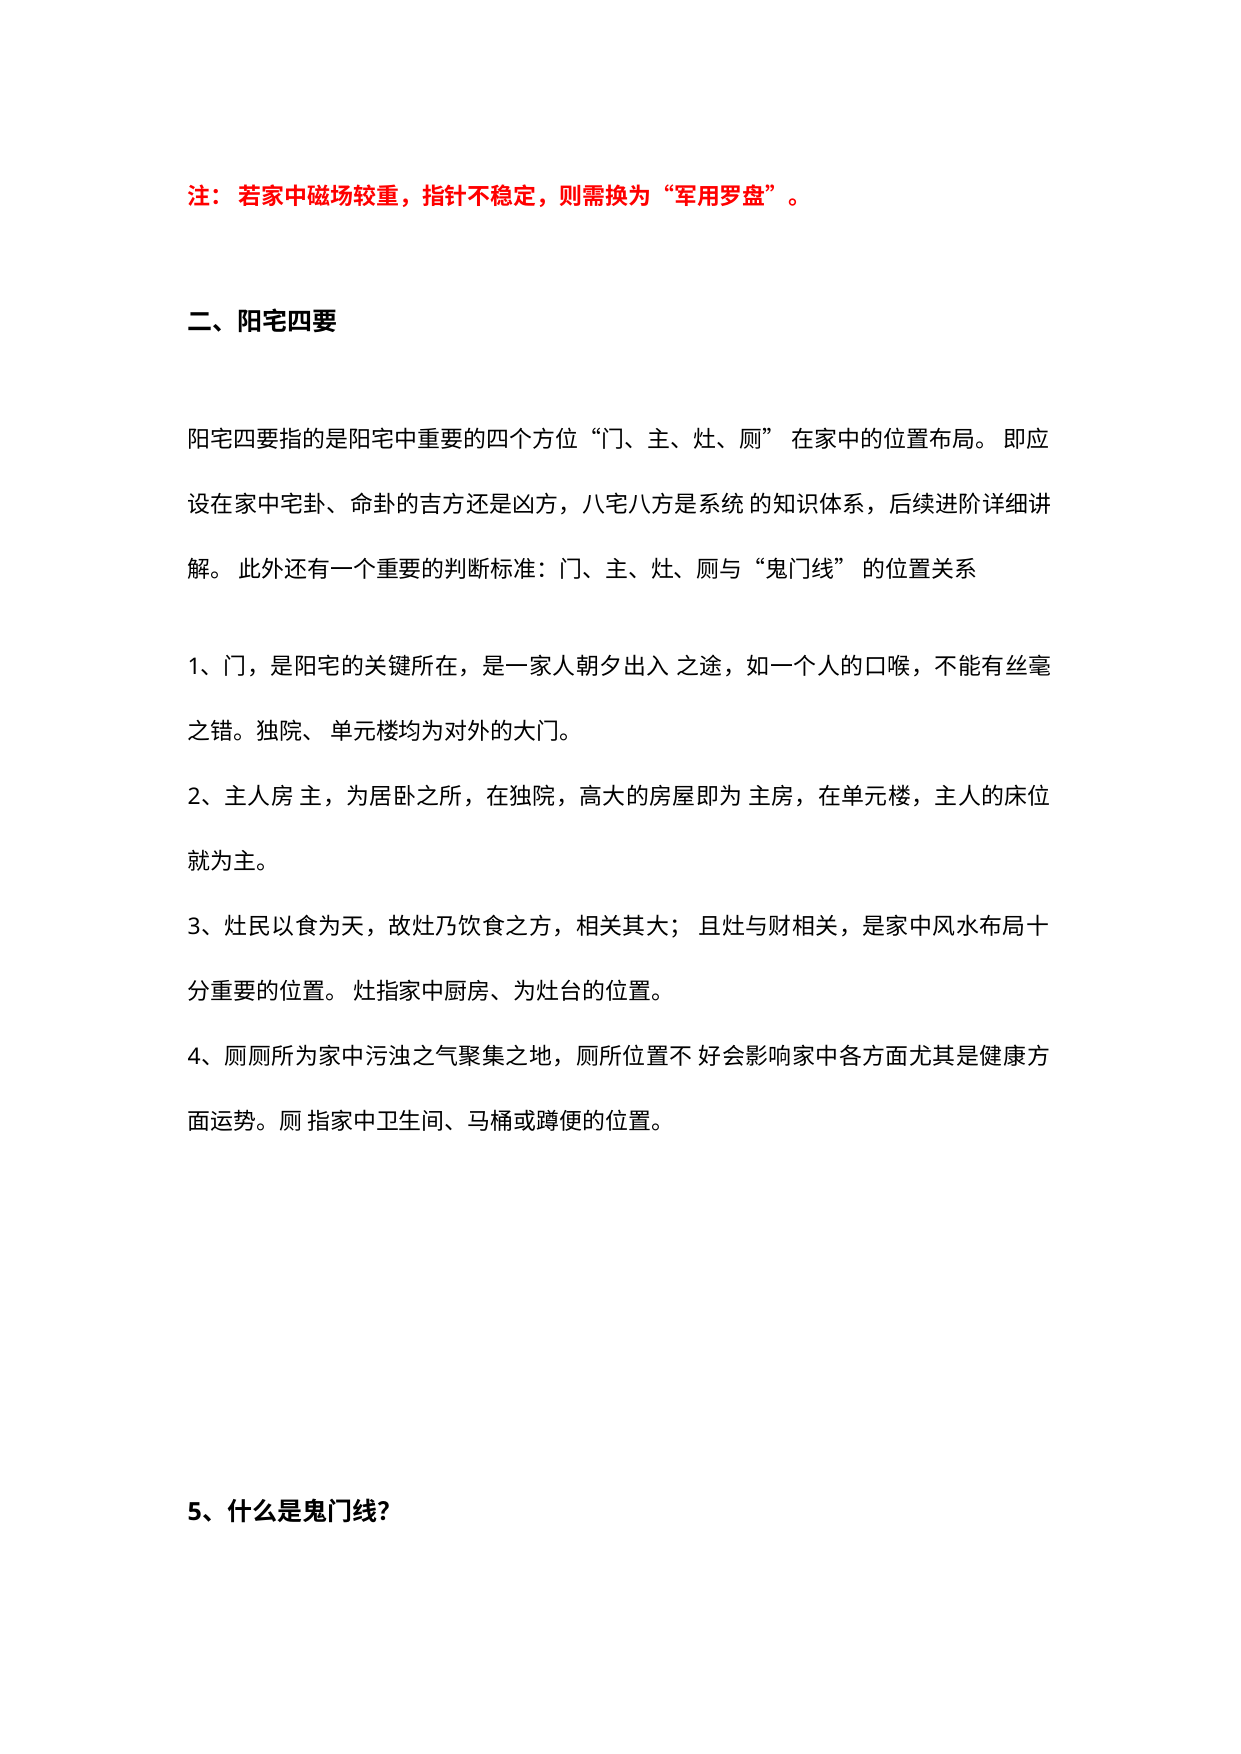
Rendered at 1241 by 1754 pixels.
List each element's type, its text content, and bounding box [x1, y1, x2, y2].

text 阳宅四要指的是阳宅中重要的四个方位“门、主、灶、厕” 在家中的位置布局。 即应设在家中宅卦、命卦的吉方还是凶方，八宅八方是系统 的知识体系，后续进阶详细讲解。 此外还有一个重要的判断标准：门、主、灶、厕与“鬼门线” 的位置关系 [187, 405, 1053, 600]
subtitle 阳宅四要 [187, 287, 1053, 352]
list 5、什么是鬼门线？ [187, 1477, 1053, 1542]
list 2、主人房 主，为居卧之所，在独院，高大的房屋即为 主房，在单元楼，主人的床位就为主。 [187, 762, 1053, 892]
list 4、厕厕所为家中污浊之气聚集之地，厕所位置不 好会影响家中各方面尤其是健康方面运势。厕 指家中卫生间、马桶或蹲便的位置。 [187, 1022, 1053, 1152]
list 3、灶民以食为天，故灶乃饮食之方，相关其大； 且灶与财相关，是家中风水布局十分重要的位置。 灶指家中厨房、为灶台的位置。 [187, 892, 1053, 1022]
list 门，是阳宅的关键所在，是一家人朝夕出入 之途，如一个人的口喉，不能有丝毫之错。独院、 单元楼均为对外的大门。 [187, 632, 1053, 762]
list 注： 若家中磁场较重，指针不稳定，则需换为“军用罗盘”。 [187, 162, 1053, 227]
